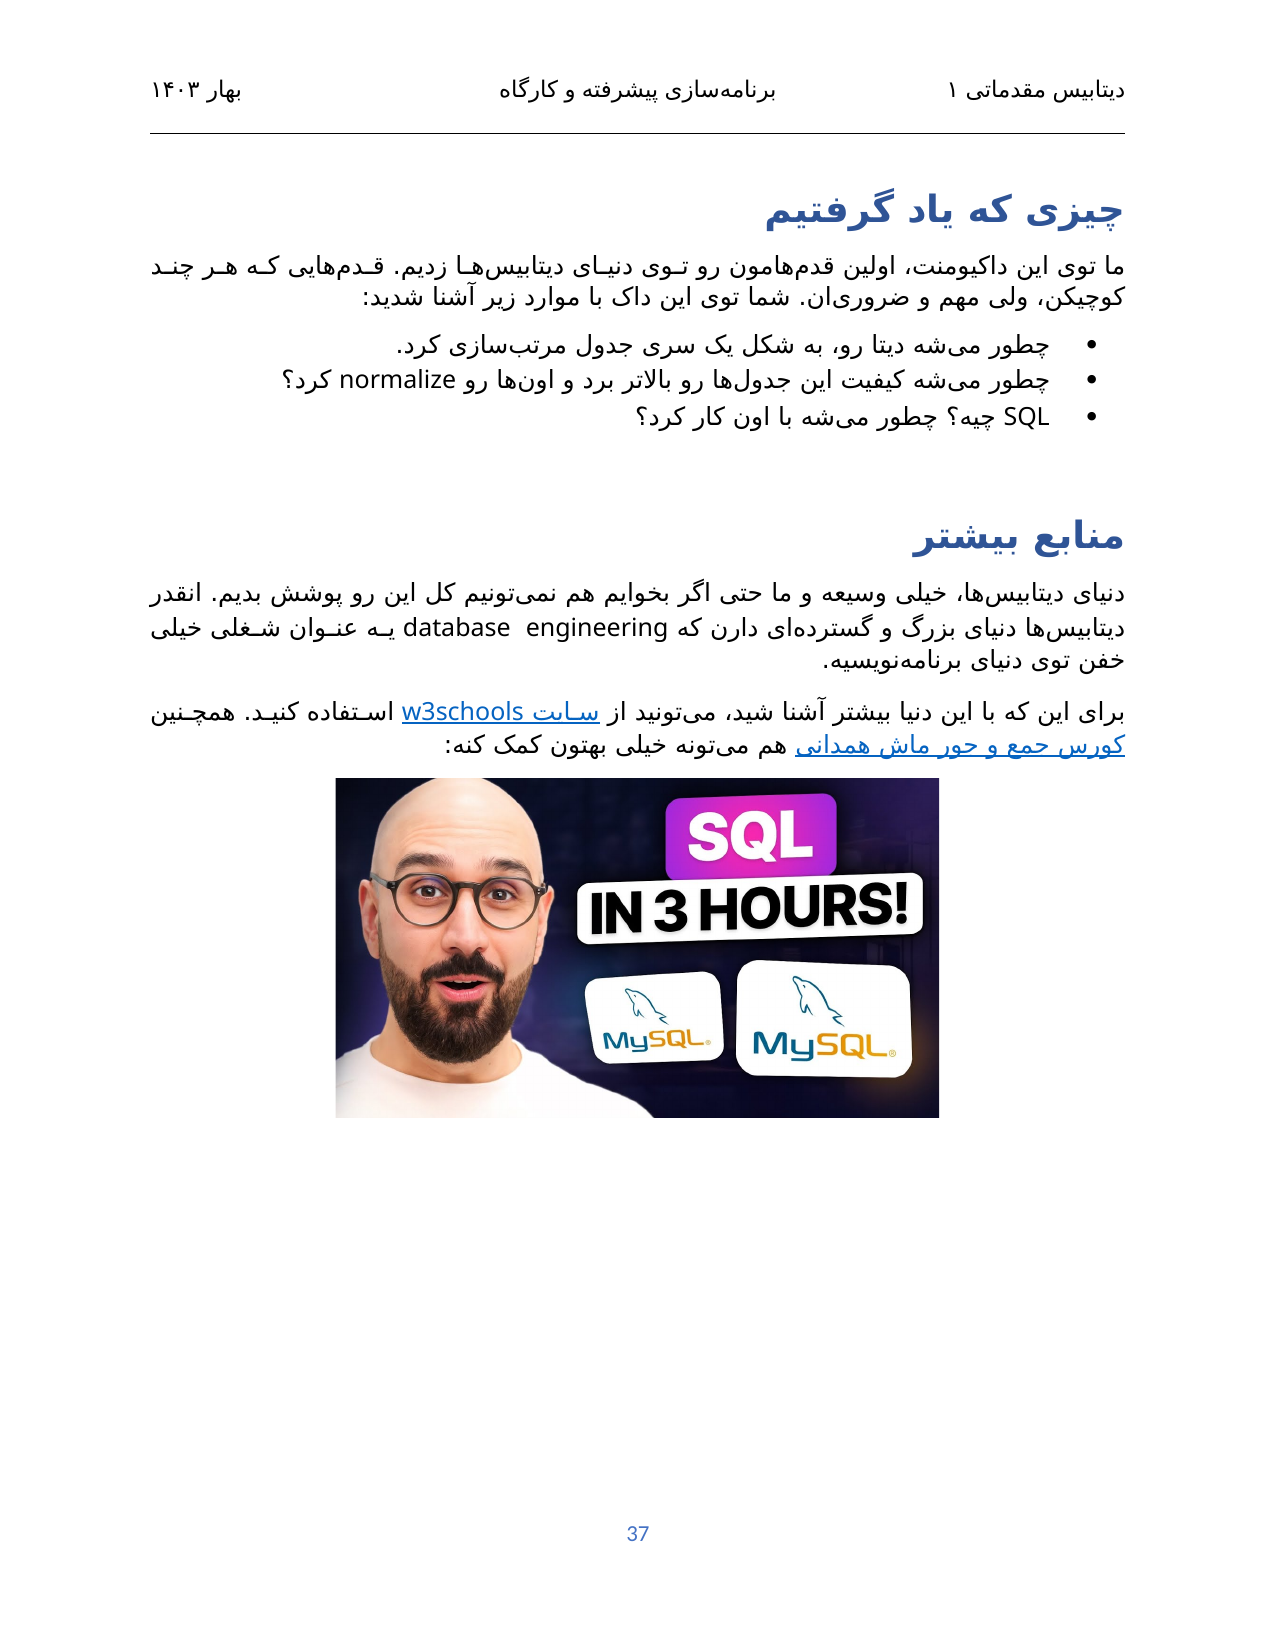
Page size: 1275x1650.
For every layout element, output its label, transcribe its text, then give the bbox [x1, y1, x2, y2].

text ما توی این داکیومنت، اولین قدم‌هامون رو توی دنیای دیتابیس‌ها زدیم. قدم‌هایی که هر چند کوچیکن، ولی مهم و ضروری‌ان. شما توی این داک با موارد زیر آشنا شدید: [150, 251, 1125, 312]
text دنیای دیتابیس‌ها، خیلی وسیعه و ما حتی اگر بخوایم هم نمی‌تونیم کل این رو پوشش بدیم. انقدر دیتابیس‌ها دنیای بزرگ و گسترده‌ای دارن که database engineering یه عنوان شغلی خیلی خفن توی دنیای برنامه‌نویسیه. [150, 578, 1125, 675]
picture [335, 778, 940, 1118]
list SQL چیه؟ چطور می‌شه با اون کار کرد؟ [150, 399, 1087, 433]
text منابع بیشتر [150, 514, 1125, 558]
text چیزی که یاد گرفتیم [150, 187, 1125, 231]
text برای این که با این دنیا بیشتر آشنا شید، می‌تونید از سایت w3schools استفاده کنید. همچنین کورس جمع و جور ماش همدانی هم می‌تونه خیلی بهتون کمک کنه: [150, 694, 1125, 759]
list چطور می‌شه دیتا رو، به شکل یک سری جدول مرتب‌سازی کرد. [150, 331, 1087, 360]
list چطور می‌شه کیفیت این جدول‌ها رو بالاتر برد و اون‌ها رو normalize کرد؟ [150, 362, 1087, 396]
